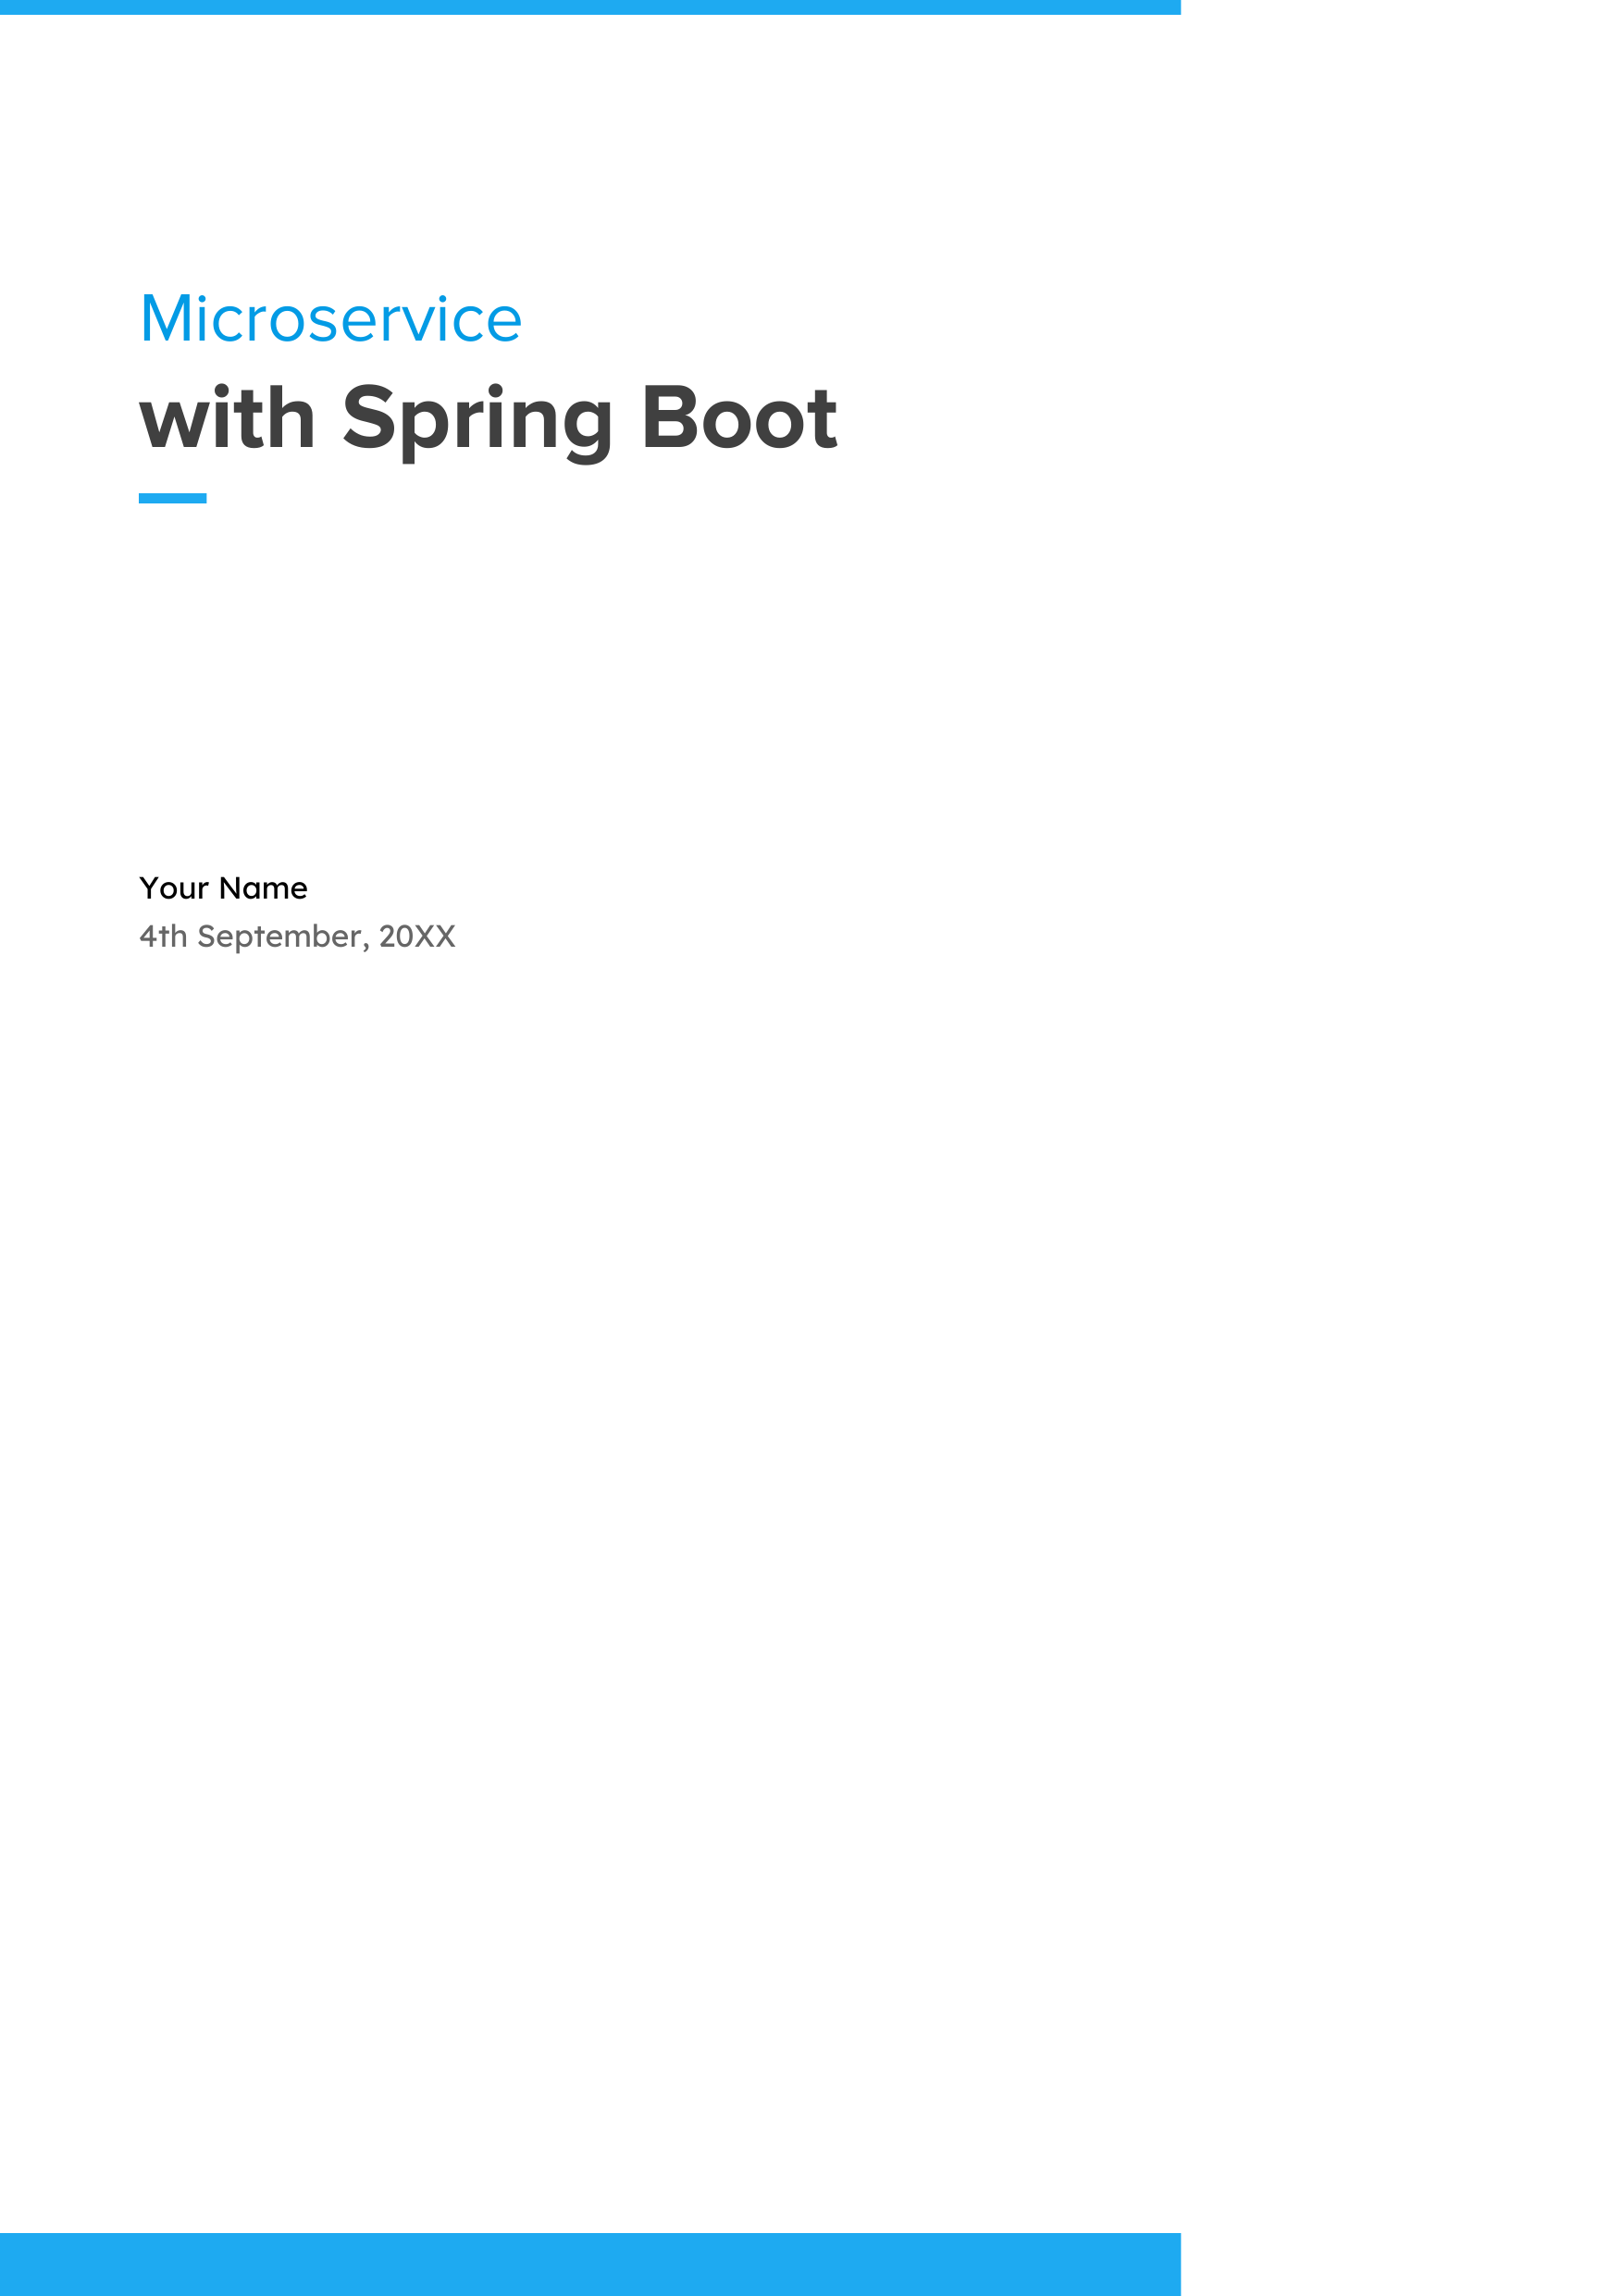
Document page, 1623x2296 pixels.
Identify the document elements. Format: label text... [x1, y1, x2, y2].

picture [139, 493, 207, 503]
text Your Name 4th September, 20XX [139, 868, 1484, 954]
title Microservice with Spring Boot [139, 278, 1484, 475]
picture [0, 0, 1182, 15]
picture [0, 2233, 1182, 2296]
